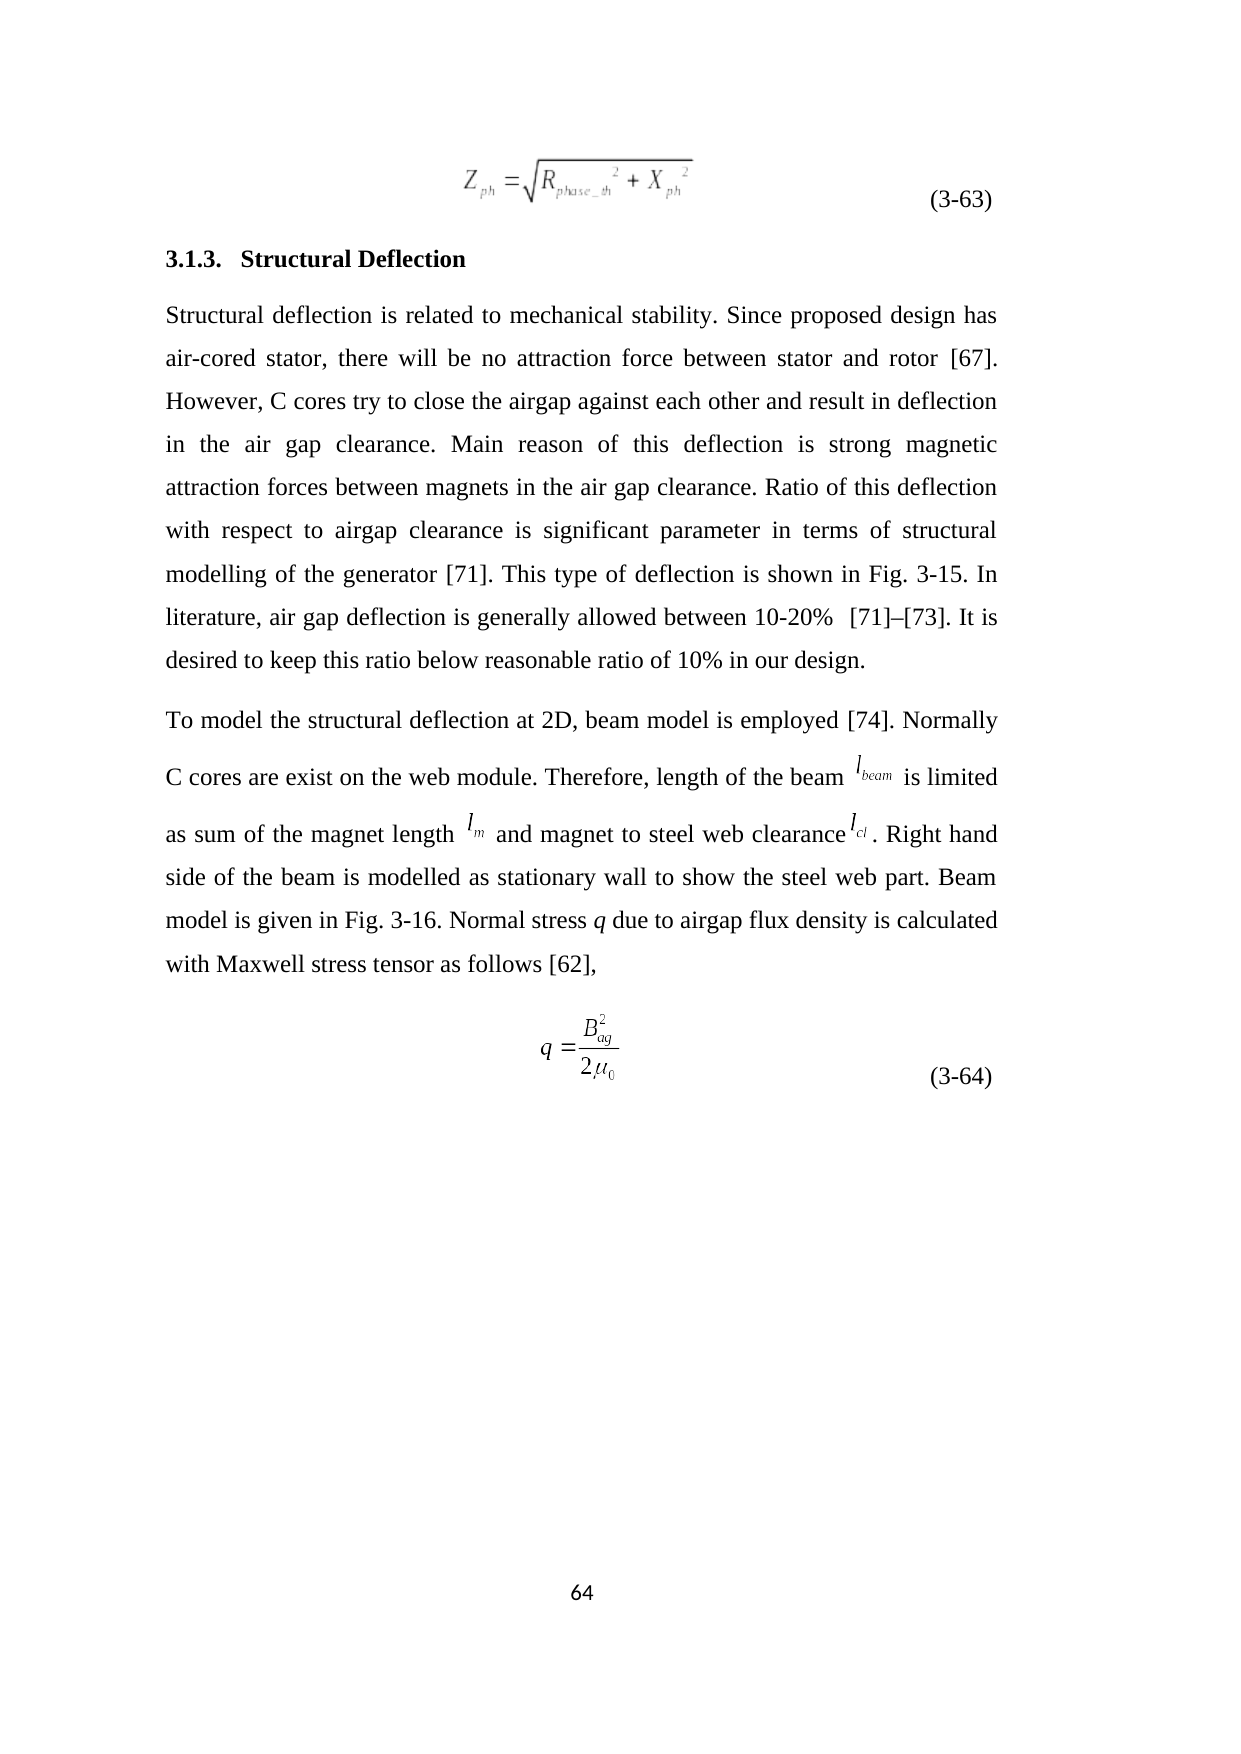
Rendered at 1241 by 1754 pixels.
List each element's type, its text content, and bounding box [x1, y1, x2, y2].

subtitle Structural Deflection [165, 244, 998, 273]
text To model the structural deflection at 2D, beam model is employed [74]. Normally C cores are exist on the web module. Therefore, length of the beam is limited as sum of the magnet length and magnet to steel web clearance. Right hand side of the beam is modelled as stationary wall to show the steel web part. Beam model is given in Fig. 3-16. Normal stress q due to airgap flux density is calculated with Maxwell stress tensor as follows [62], [165, 705, 998, 977]
text (3-63) [165, 153, 998, 213]
text Structural deflection is related to mechanical stability. Since proposed design has air-cored stator, there will be no attraction force between stator and rotor [67]. However, C cores try to close the airgap against each other and result in deflection in the air gap clearance. Main reason of this deflection is strong magnetic attraction forces between magnets in the air gap clearance. Ratio of this deflection with respect to airgap clearance is significant parameter in terms of structural modelling of the generator [71]. This type of deflection is shown in Fig. 3-15. In literature, air gap deflection is generally allowed between 10-20% [71]–[73]. It is desired to keep this ratio below reasonable ratio of 10% in our design. [165, 300, 998, 674]
text (3-64) [165, 1008, 998, 1090]
